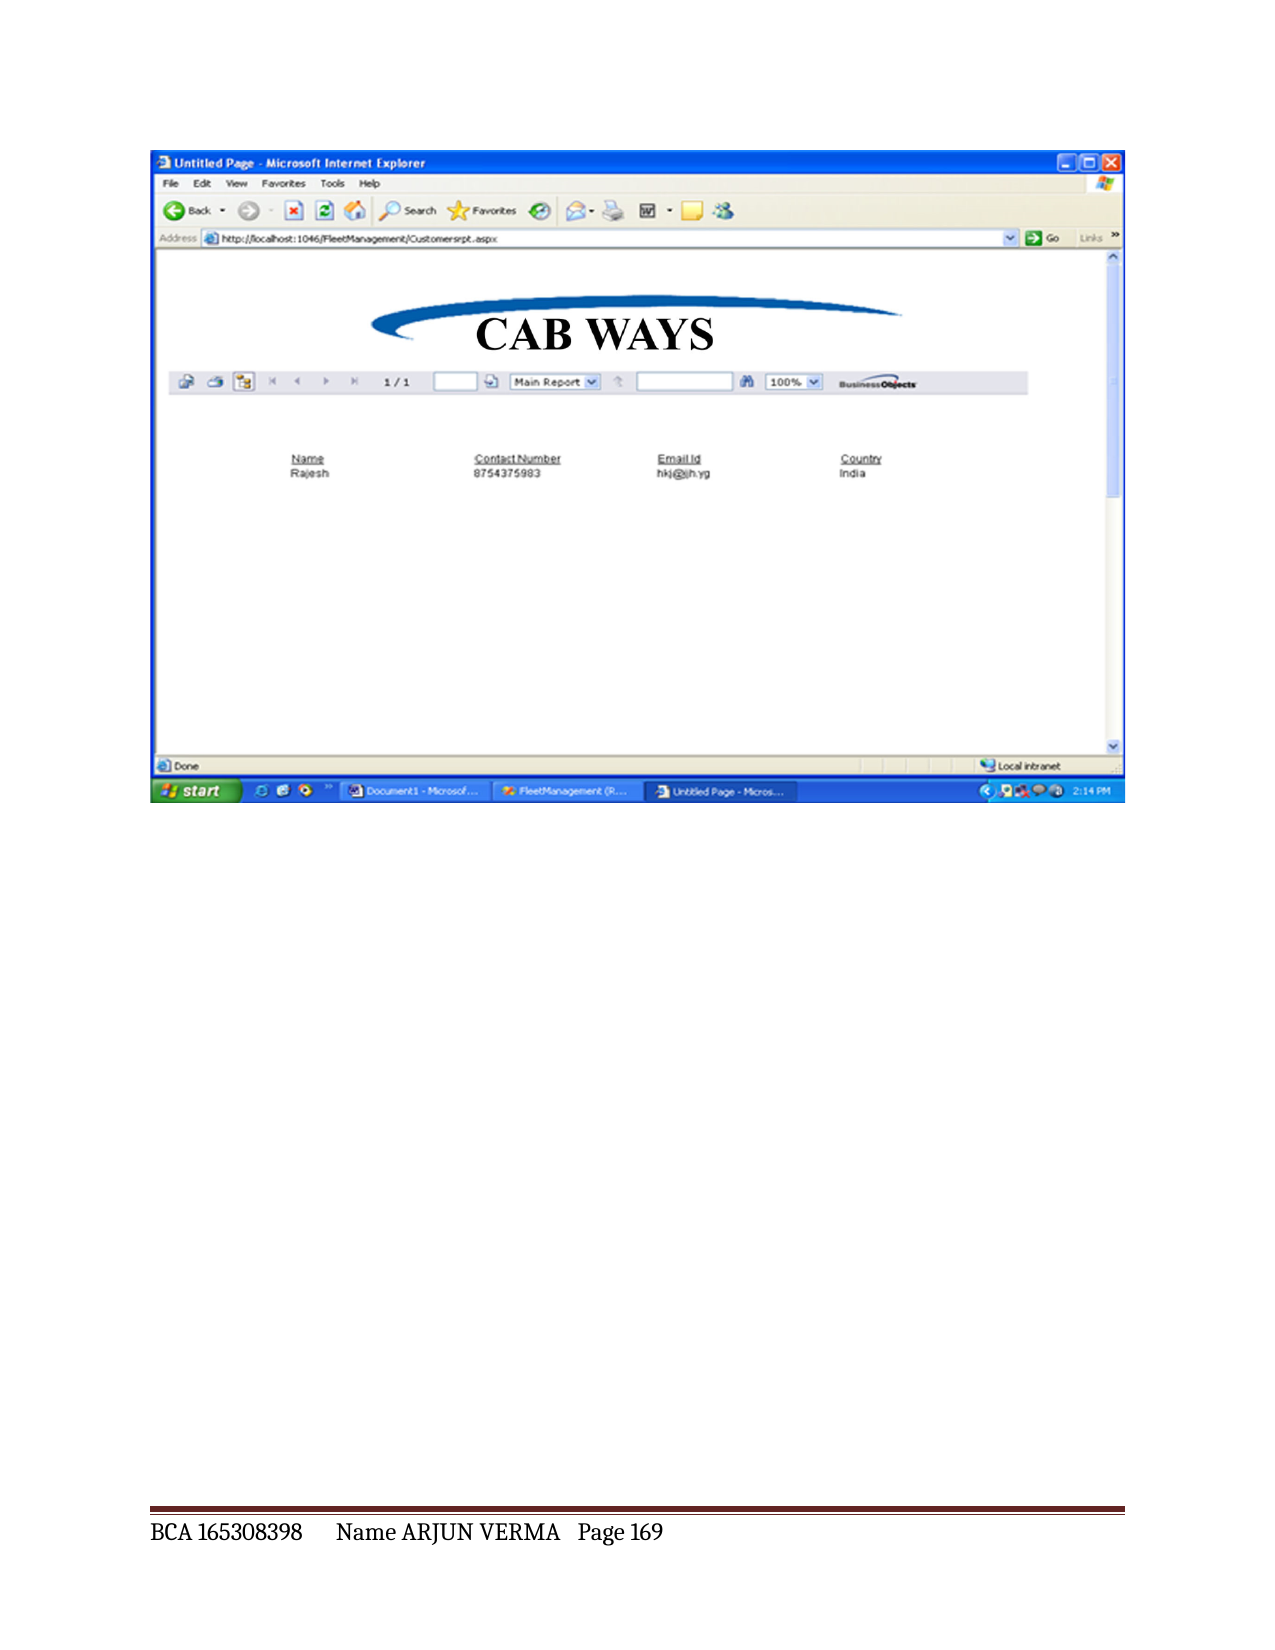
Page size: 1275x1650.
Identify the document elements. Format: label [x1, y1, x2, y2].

picture [150, 150, 1125, 803]
